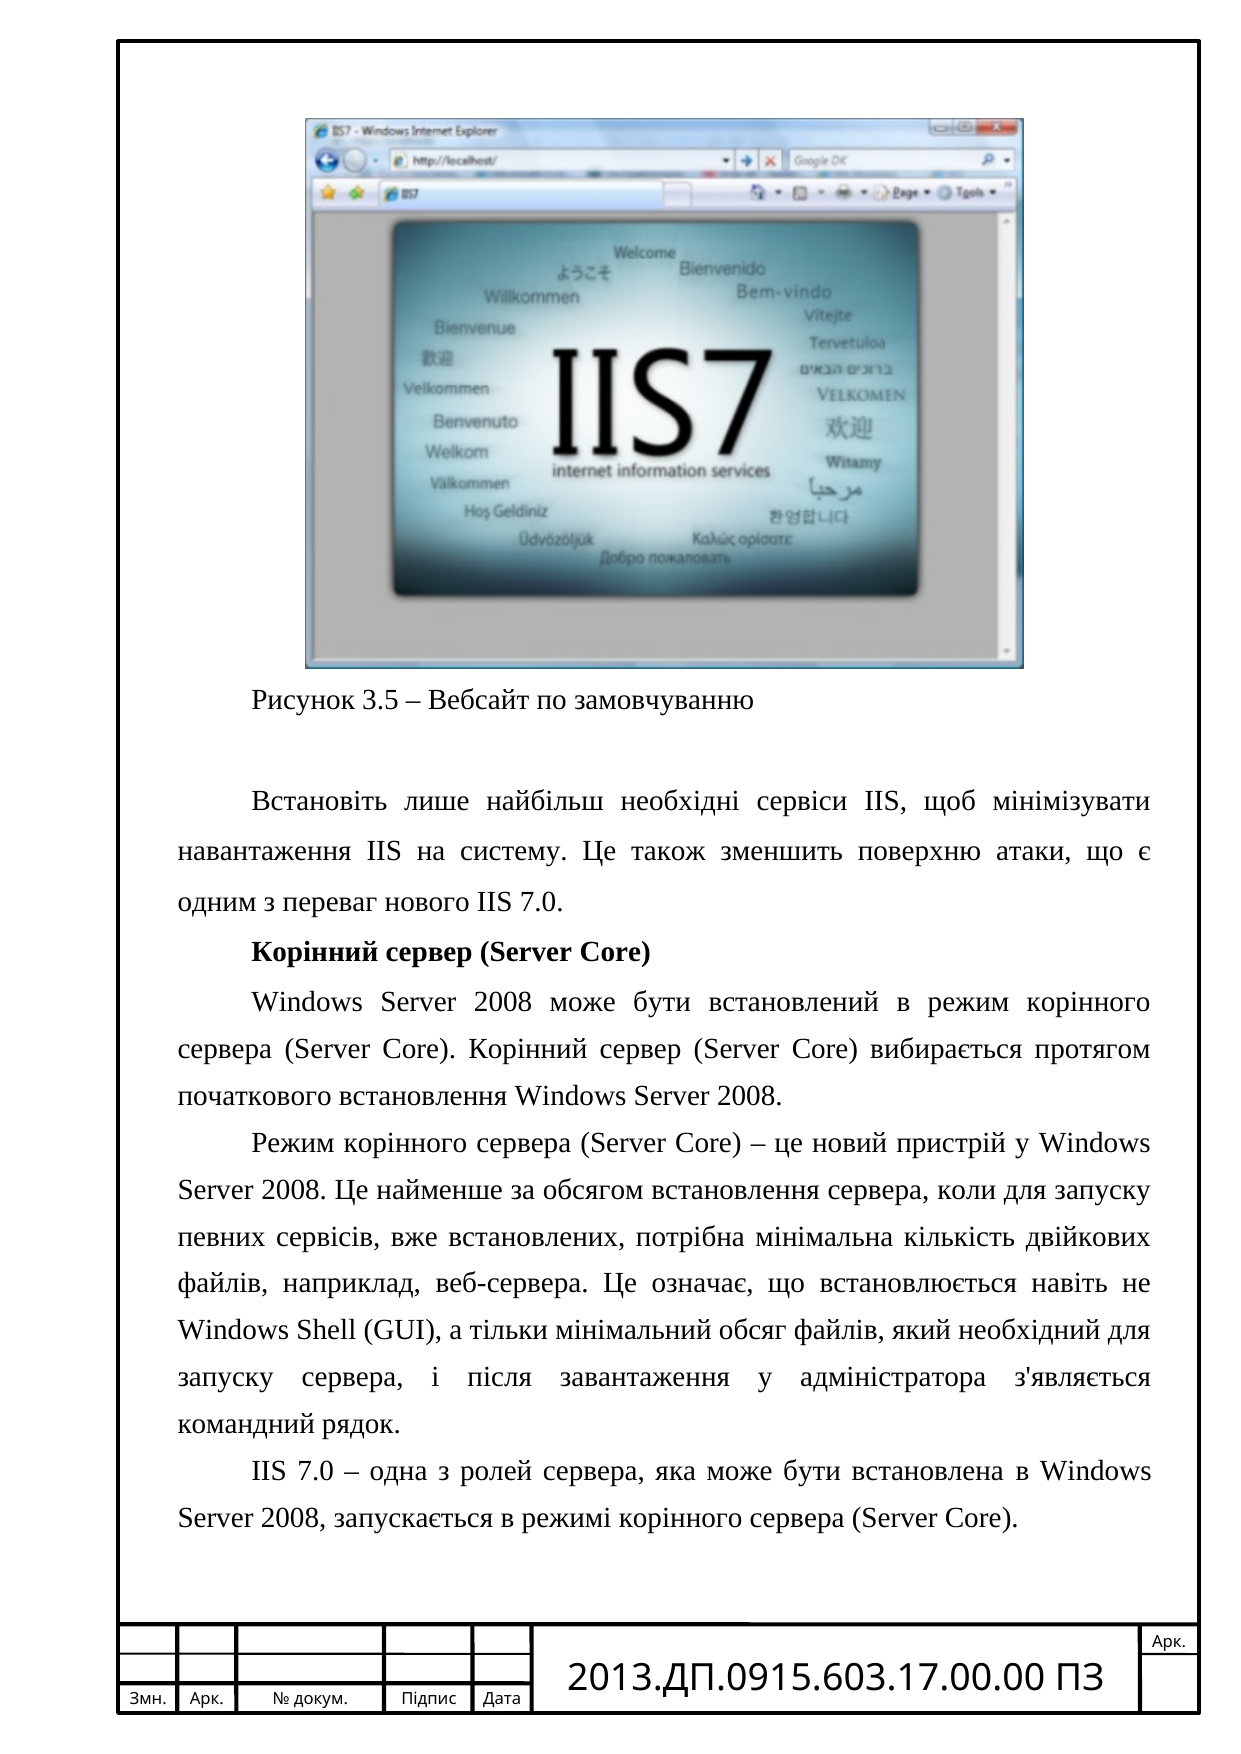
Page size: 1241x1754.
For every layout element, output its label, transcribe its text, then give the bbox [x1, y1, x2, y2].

text Встановіть лише найбільш необхідні сервіси IIS, щоб мінімізувати навантаження IIS на систему. Це також зменшить поверхню атаки, що є одним з переваг нового IIS 7.0. [177, 867, 1152, 917]
subtitle IIS 7.0 – одна з ролей сервера, яка може бути встановлена ​​в Windows Server 2008, запускається в режимі корінного сервера (Server Core). [177, 1453, 1152, 1533]
text Корінний сервер (Server Core) [177, 934, 1152, 968]
subtitle Режим корінного сервера (Server Core) – це новий пристрій у Windows Server 2008. Це найменше за обсягом встановлення сервера, коли для запуску певних сервісів, вже встановлених, потрібна мінімальна кількість двійкових файлів, наприклад, веб-сервера. Це означає, що встановлюється навіть не Windows Shell (GUI), а тільки мінімальний обсяг файлів, який необхідний для запуску сервера, і після завантаження у адміністратора з'являється командний рядок. [177, 1125, 1152, 1440]
picture [305, 118, 1024, 669]
subtitle Windows Server 2008 може бути встановлений в режим корінного сервера (Server Core). Корінний сервер (Server Core) вибирається протягом початкового встановлення Windows Server 2008. [177, 984, 1152, 1112]
text Рисунок 3.5 – Вебсайт по замовчуванню [177, 682, 1152, 716]
text Встановіть лише найбільш необхідні сервіси IIS, щоб мінімізувати навантаження IIS на систему. Це також зменшить поверхню атаки, що є одним з переваг нового IIS 7.0. [177, 783, 1152, 834]
